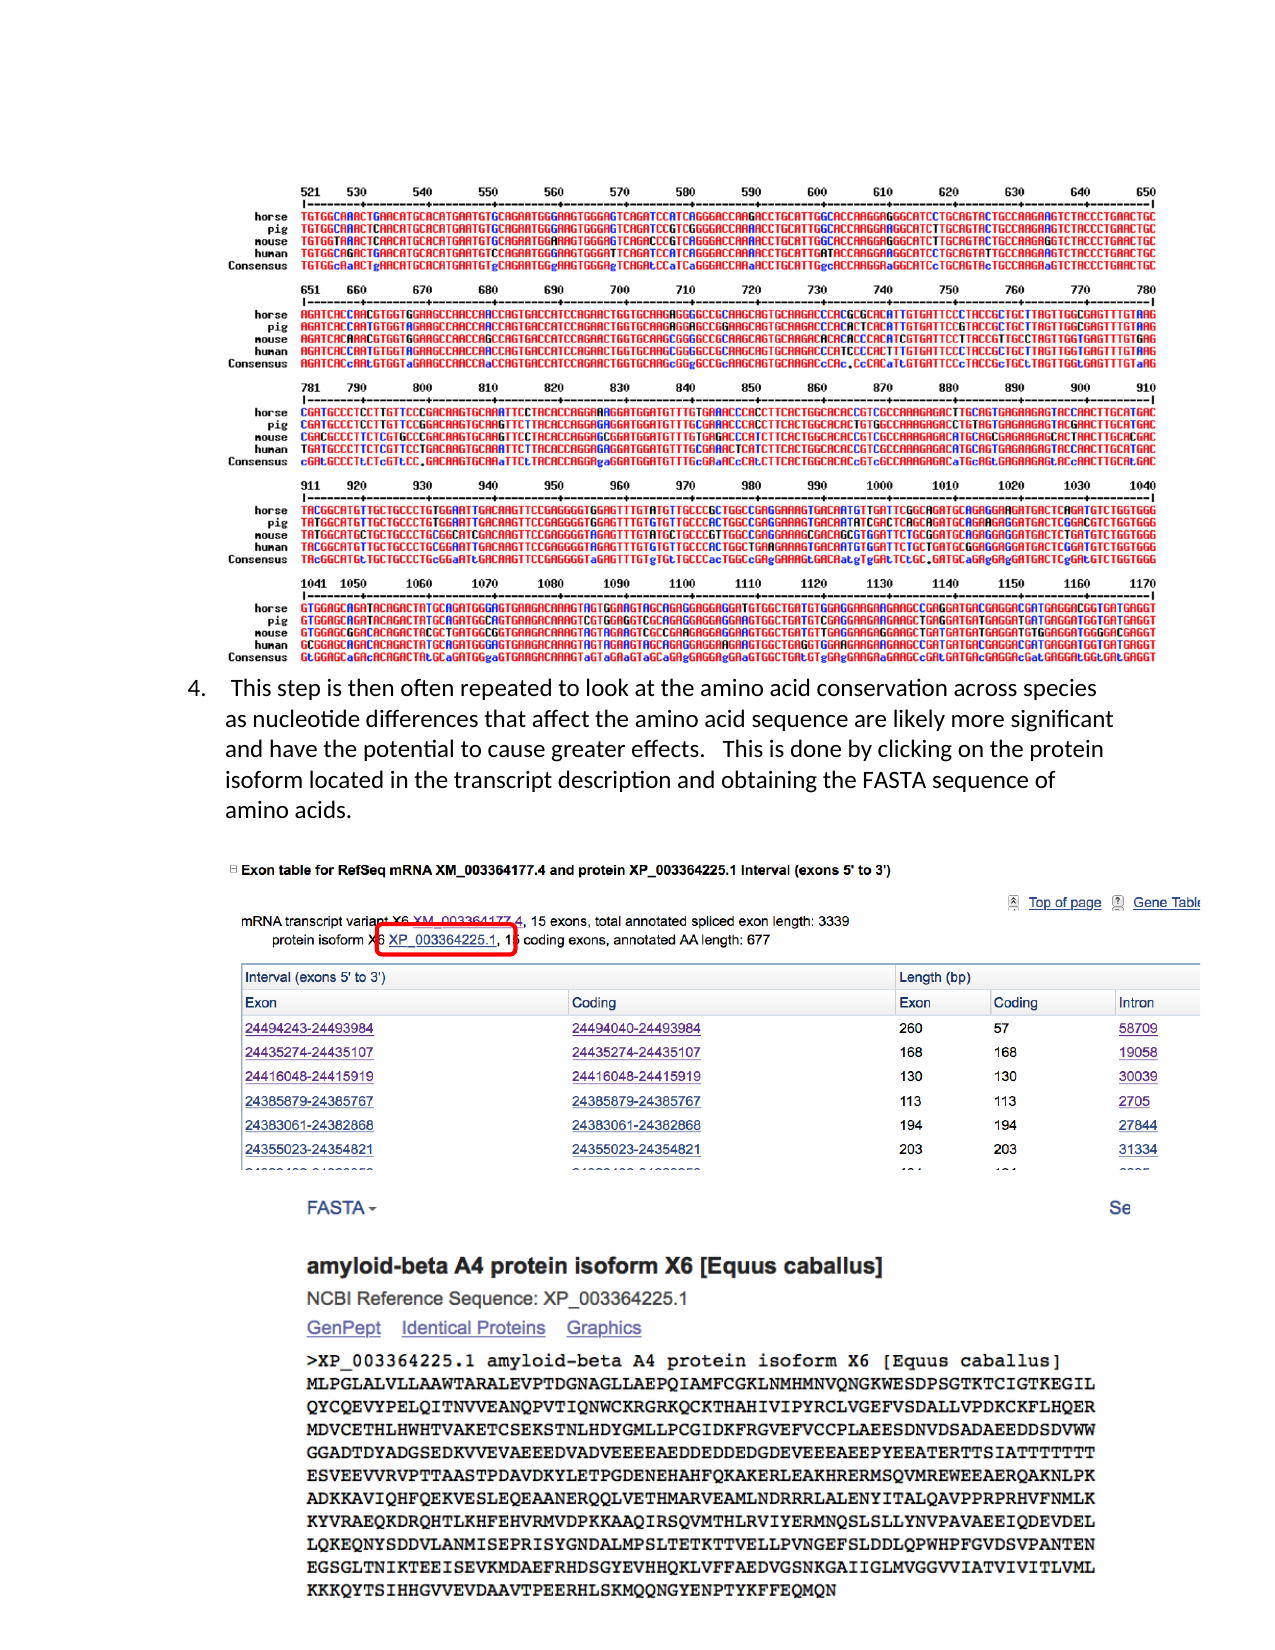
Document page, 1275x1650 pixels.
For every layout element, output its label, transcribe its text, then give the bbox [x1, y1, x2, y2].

picture [190, 181, 1166, 673]
picture [290, 1183, 1130, 1650]
picture [225, 855, 1200, 1170]
